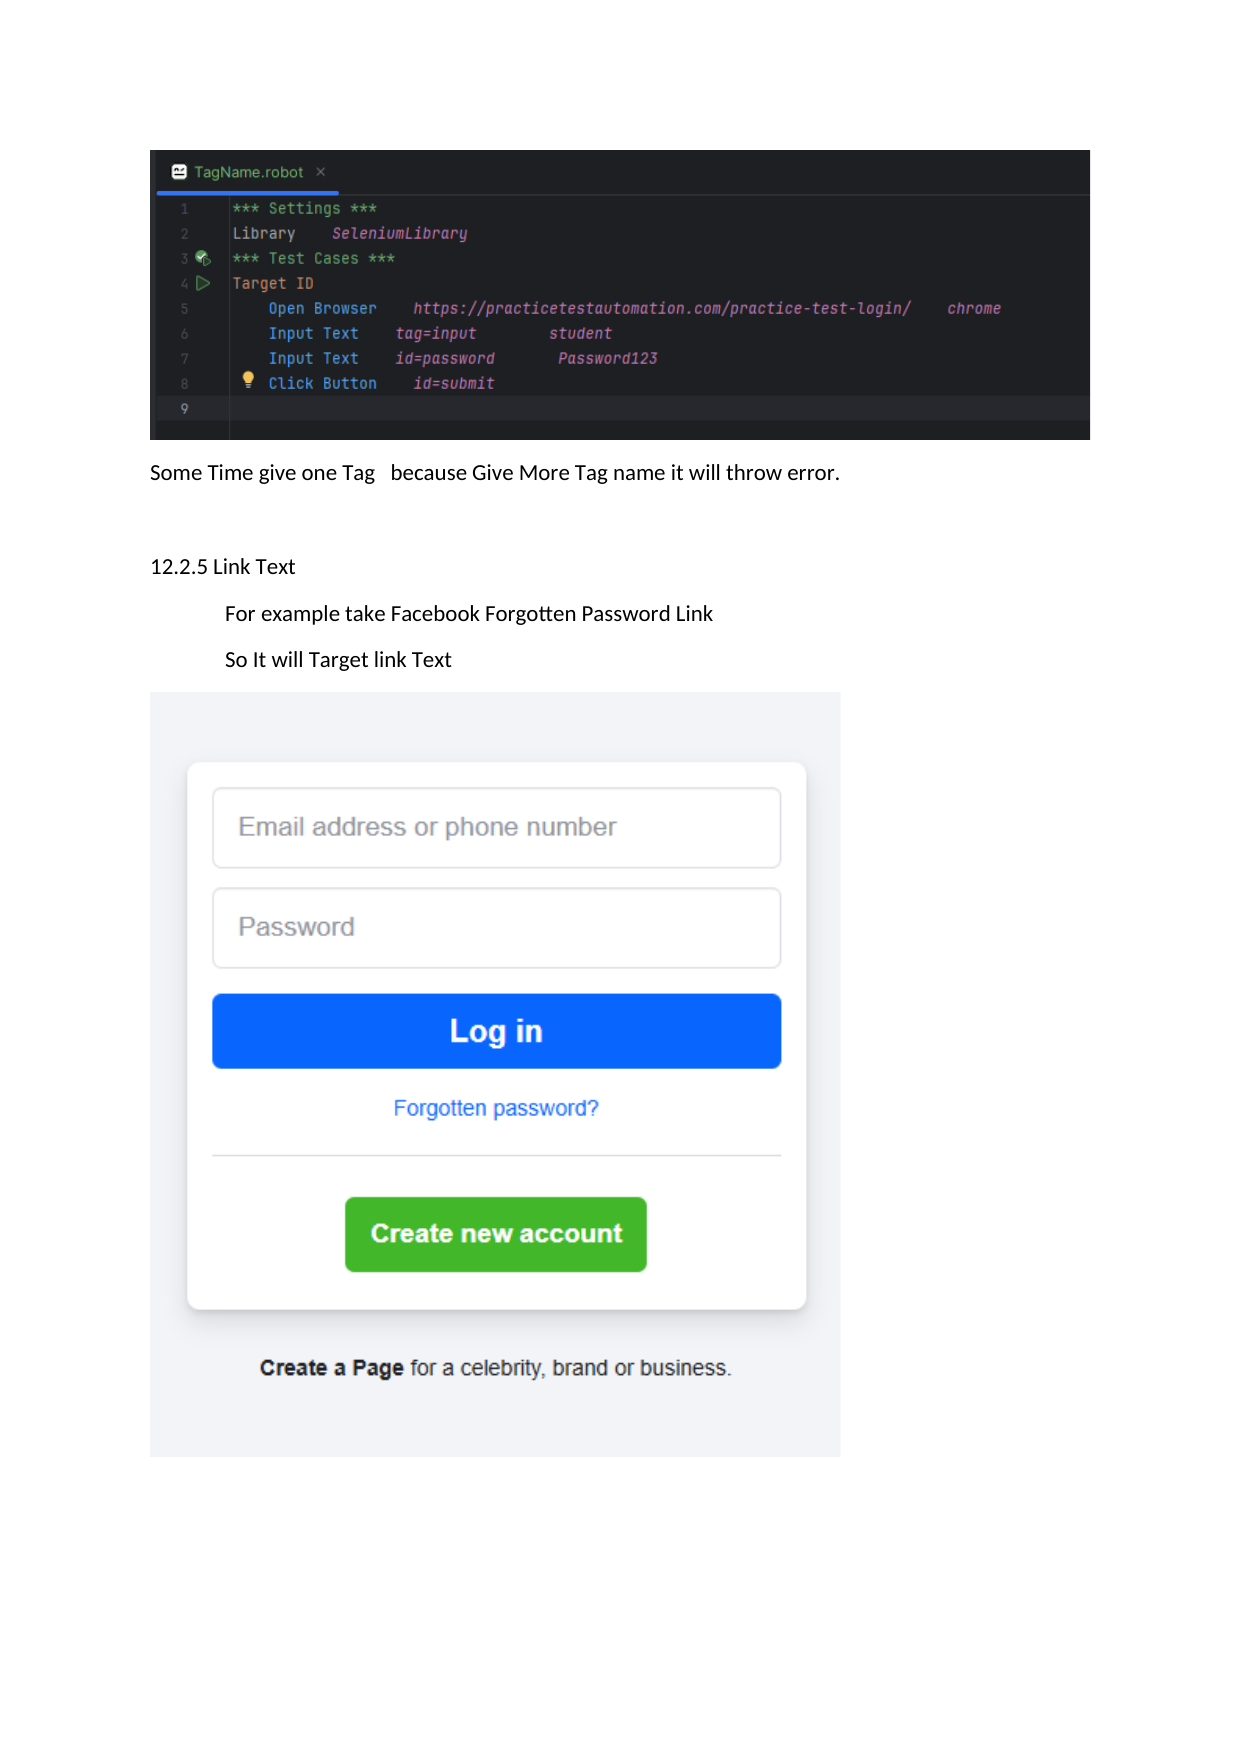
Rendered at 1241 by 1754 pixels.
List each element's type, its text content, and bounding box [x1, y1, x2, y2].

picture [150, 692, 841, 1457]
text 12.2.5 Link Text [150, 552, 1090, 580]
text Some Time give one Tag because Give More Tag name it will throw error. [150, 458, 1090, 486]
text For example take Facebook Forgotten Password Link [150, 599, 1090, 627]
picture [150, 150, 1091, 440]
text So It will Target link Text [150, 646, 1090, 674]
